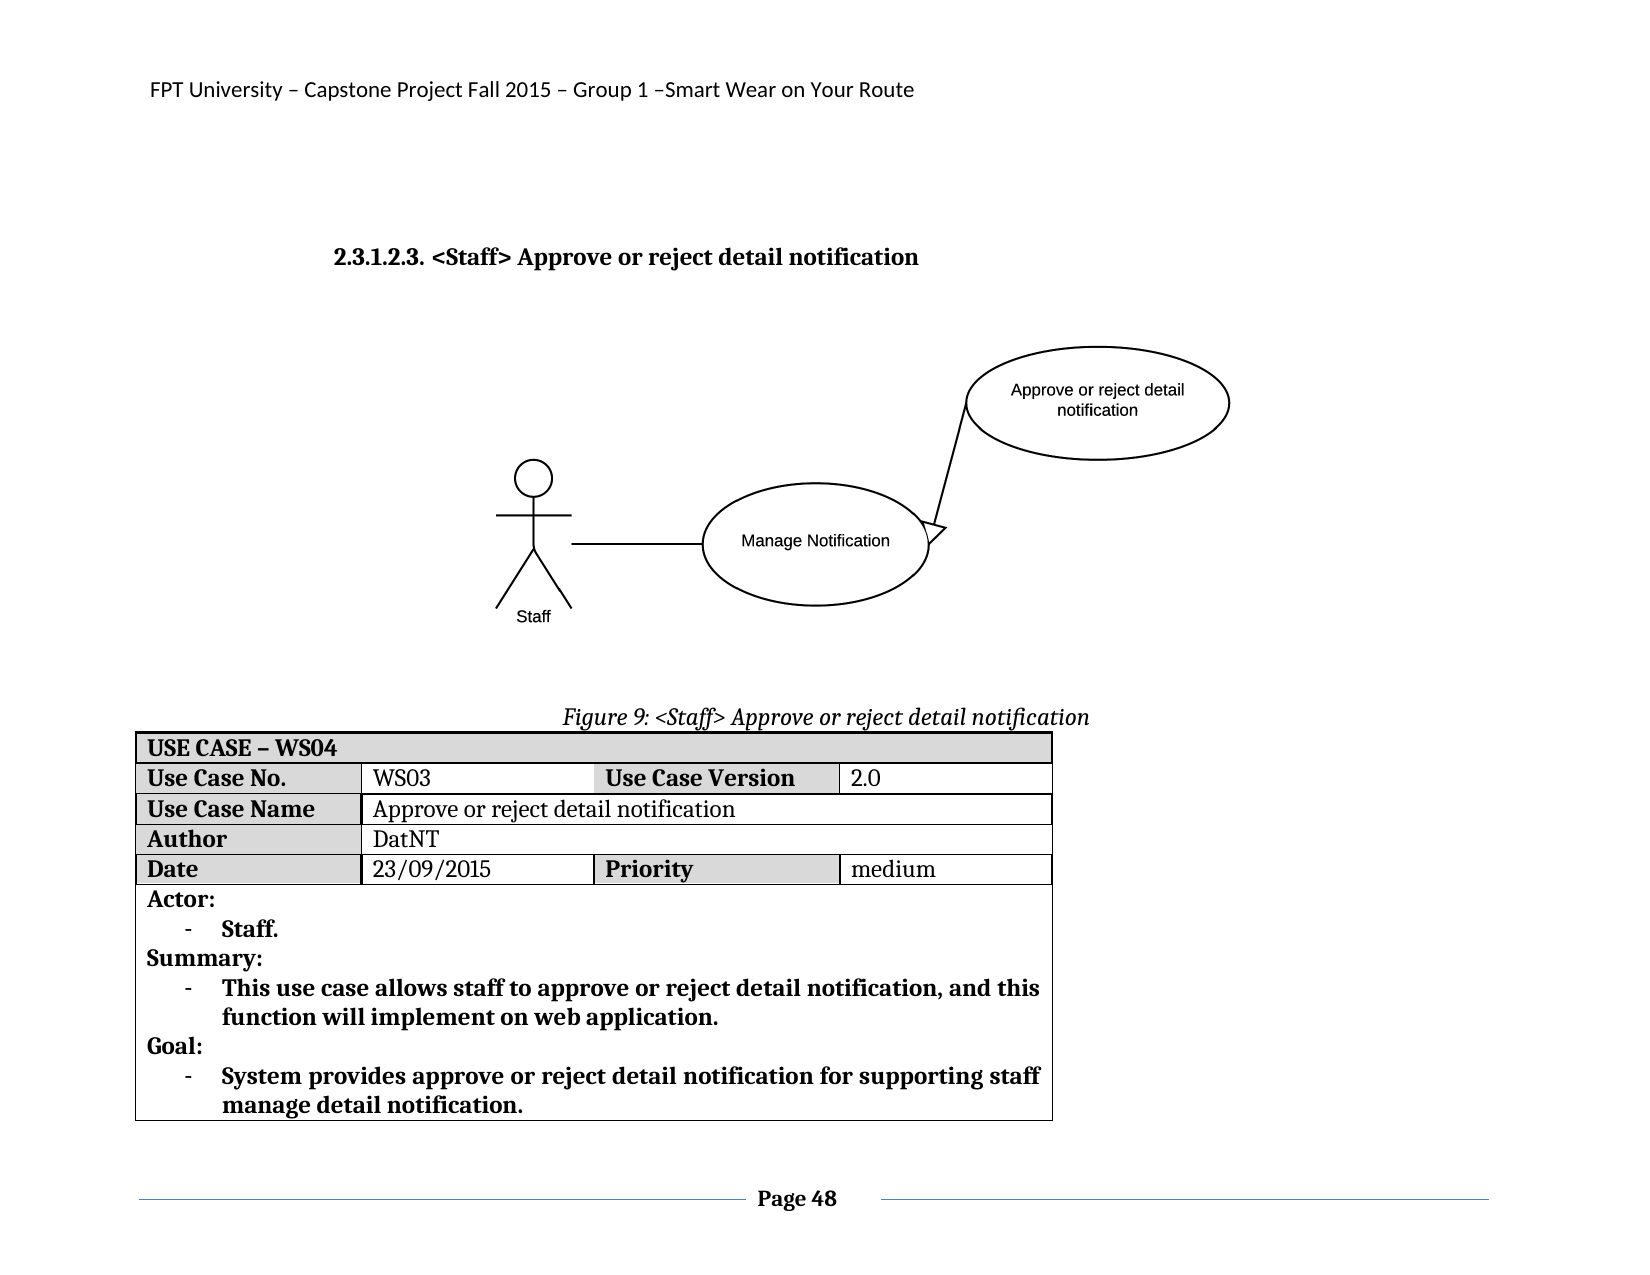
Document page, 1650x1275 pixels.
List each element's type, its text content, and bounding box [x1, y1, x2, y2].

table_cell Use Case No. [136, 764, 361, 793]
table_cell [136, 885, 1052, 1120]
table_header USE CASE – WS04 [137, 734, 1051, 762]
picture [383, 309, 1267, 667]
table_cell WS03 [362, 764, 594, 793]
table_cell 23/09/2015 [363, 855, 593, 883]
table_cell Use Case Version [594, 764, 839, 793]
table_cell Approve or reject detail notification [363, 795, 1051, 824]
table_cell Priority [595, 855, 839, 883]
table_cell DatNT [362, 825, 1052, 854]
table_cell Author [136, 825, 361, 854]
table_cell Date [137, 855, 360, 883]
table_cell 2.0 [840, 764, 1052, 793]
text Figure 9: <Staff> Approve or reject detail notification [150, 703, 1500, 731]
table_cell Use Case Name [137, 794, 360, 824]
subtitle <Staff> Approve or reject detail notification [334, 243, 1500, 272]
table_cell medium [841, 855, 1051, 883]
